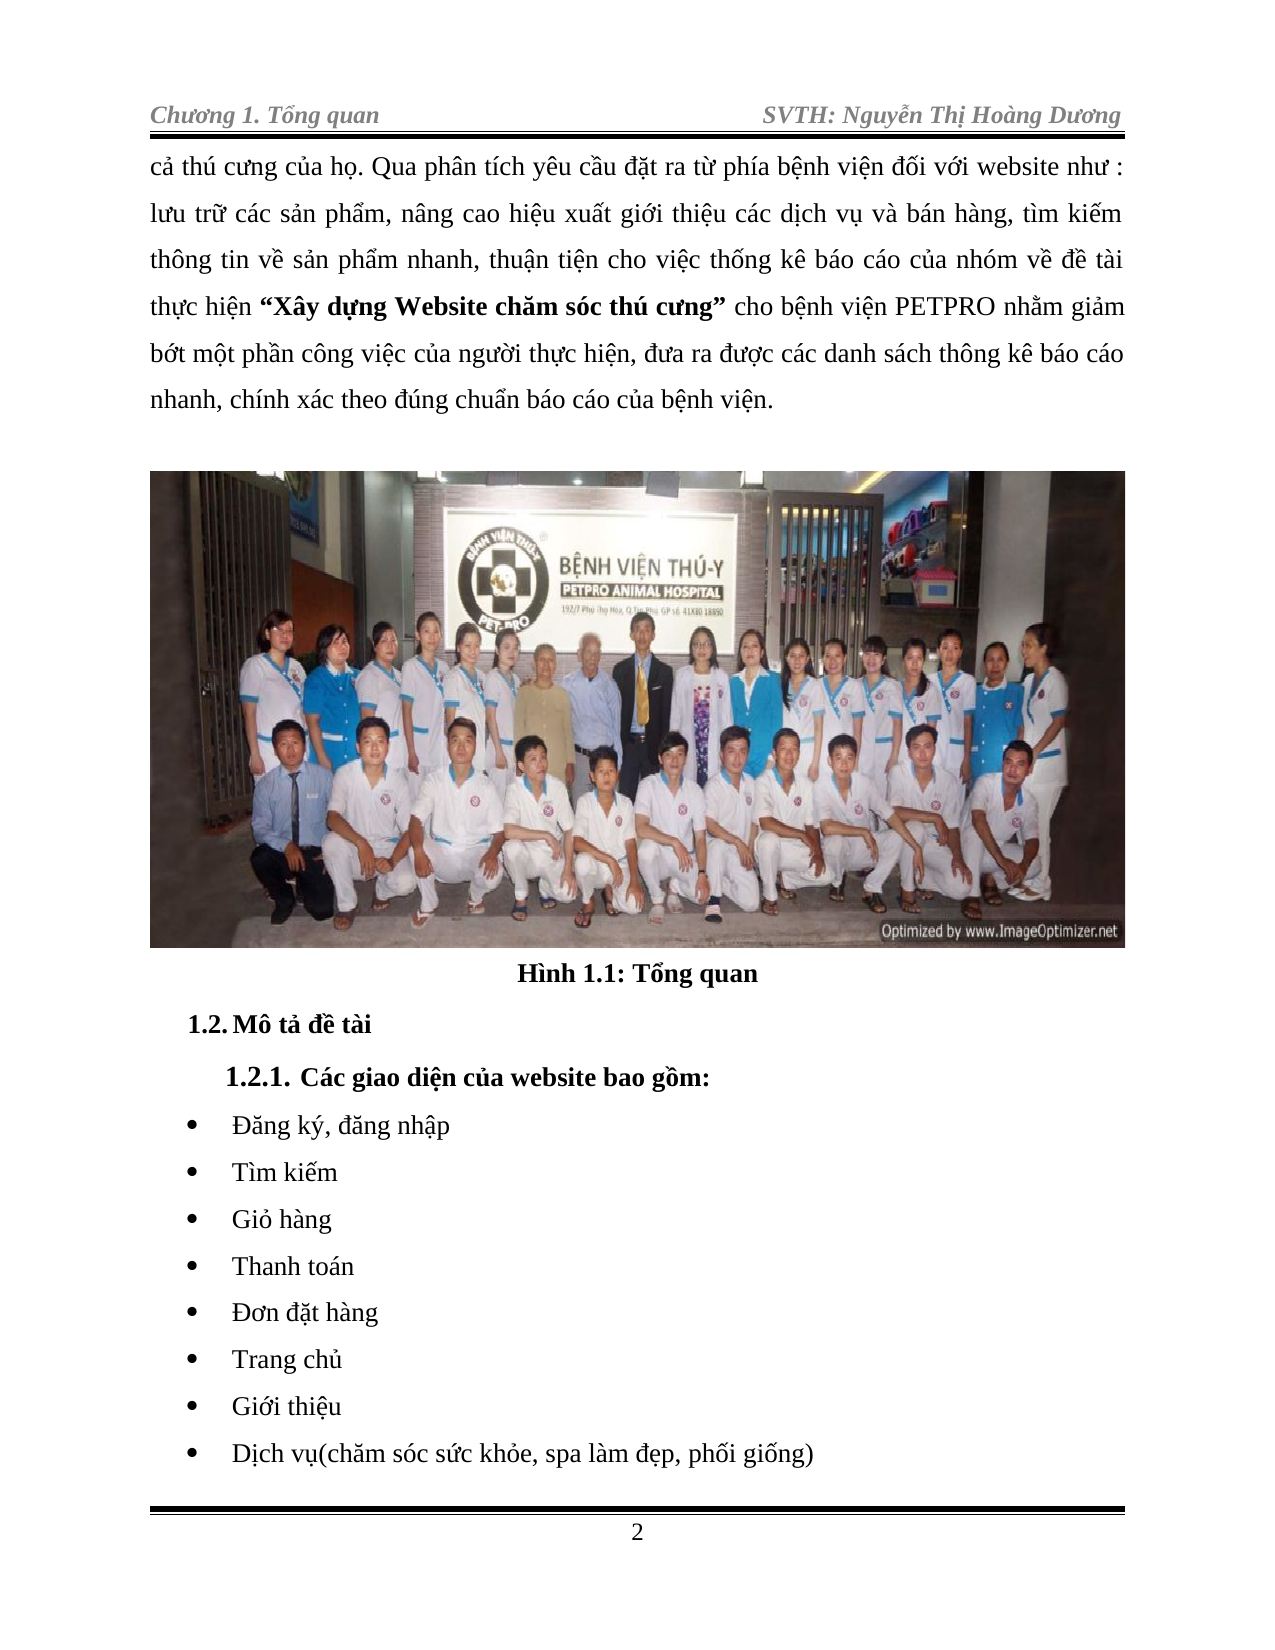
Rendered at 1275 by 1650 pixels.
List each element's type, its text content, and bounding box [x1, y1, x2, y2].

subtitle Các giao diện của website bao gồm: [225, 1059, 1125, 1092]
list Giỏ hàng [187, 1203, 1125, 1234]
list Tìm kiếm [187, 1156, 1125, 1187]
list Dịch vụ(chăm sóc sức khỏe, spa làm đẹp, phối giống) [187, 1437, 1125, 1468]
list Đơn đặt hàng [187, 1297, 1125, 1328]
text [150, 150, 1125, 414]
subtitle Mô tả đề tài [187, 989, 1125, 1039]
picture [150, 471, 1125, 948]
list Đăng ký, đăng nhập [187, 1109, 1125, 1140]
list Giới thiệu [187, 1390, 1125, 1422]
list Trang chủ [187, 1343, 1125, 1375]
list Thanh toán [187, 1250, 1125, 1281]
